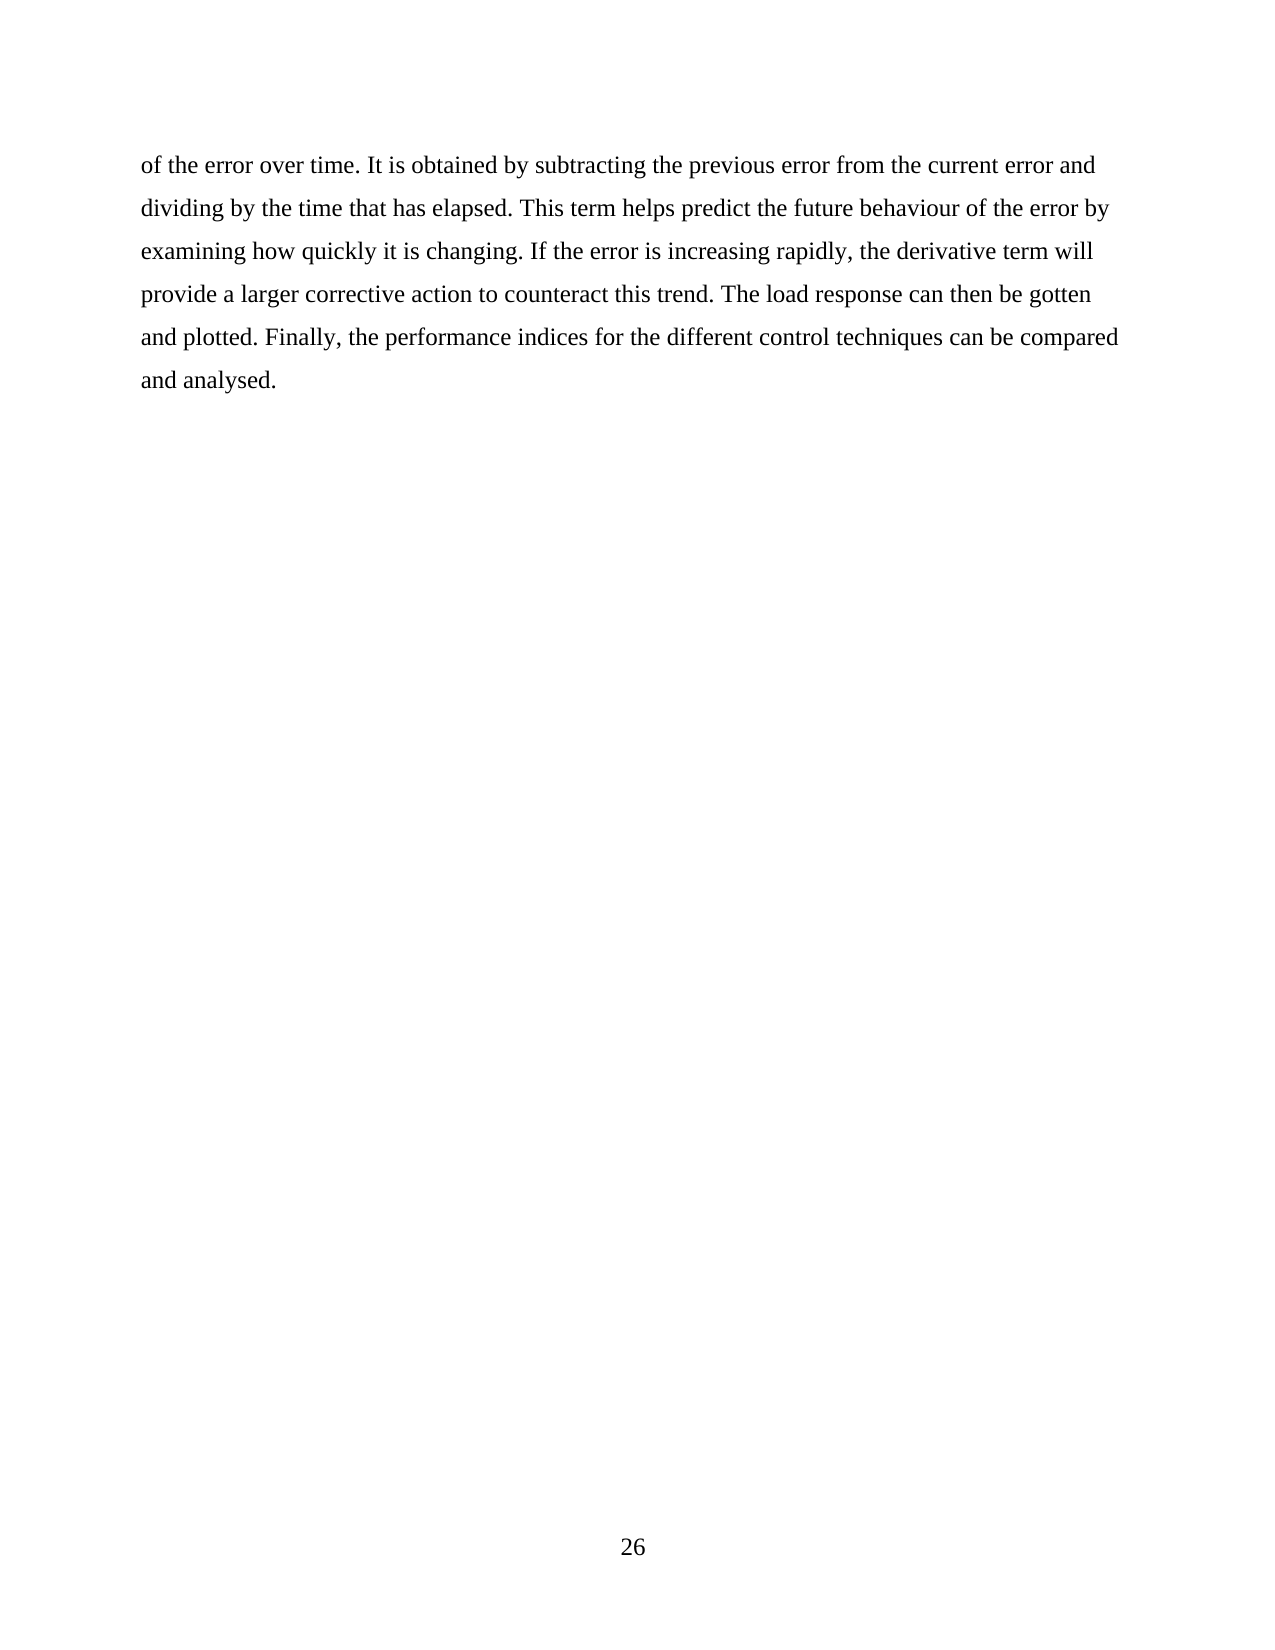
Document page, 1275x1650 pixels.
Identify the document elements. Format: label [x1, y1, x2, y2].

text [141, 150, 1125, 394]
